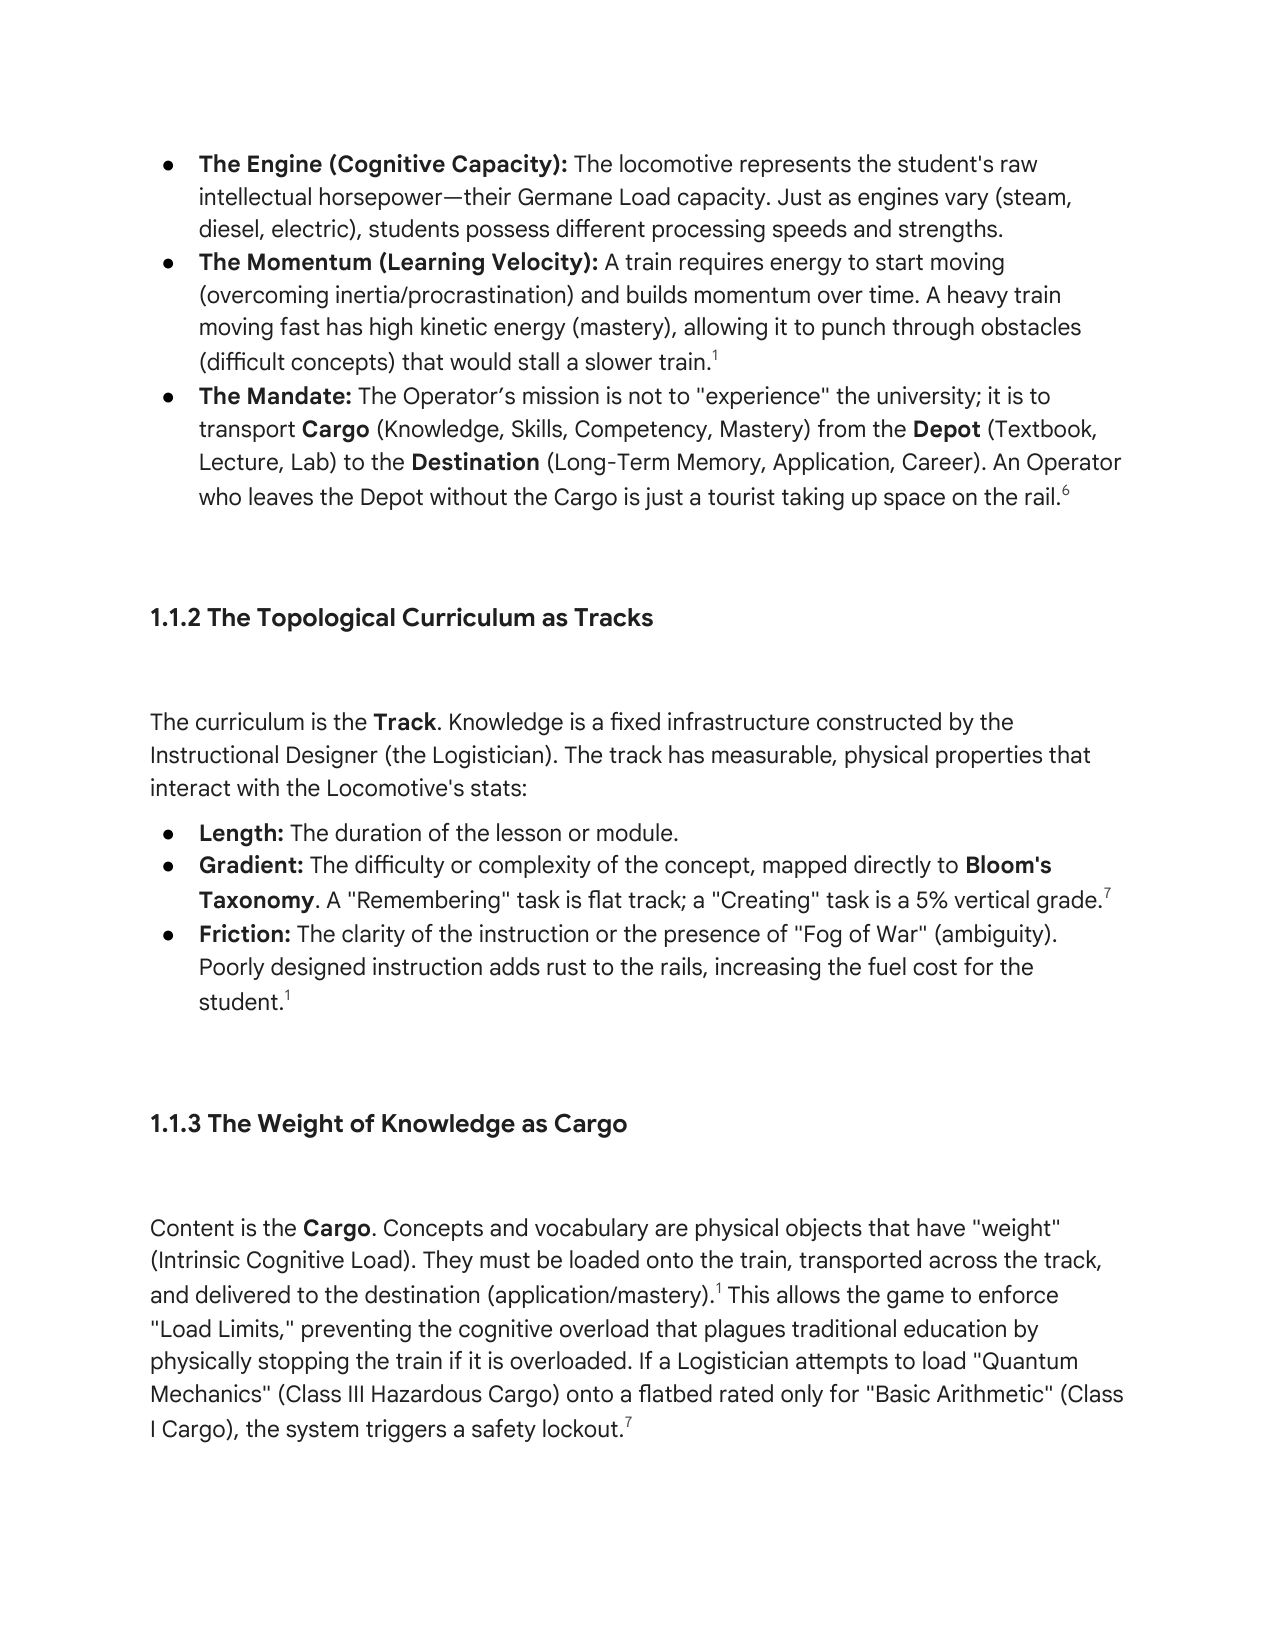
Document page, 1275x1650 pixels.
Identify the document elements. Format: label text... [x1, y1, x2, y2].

list The Engine (Cognitive Capacity): The locomotive represents the student's raw intellectual horsepower—their Germane Load capacity. Just as engines vary (steam, diesel, electric), students possess different processing speeds and strengths. [161, 150, 1125, 244]
text Content is the Cargo. Concepts and vocabulary are physical objects that have "weight" (Intrinsic Cognitive Load). They must be loaded onto the train, transported across the track, and delivered to the destination (application/mastery).1 This allows the game to enforce "Load Limits," preventing the cognitive overload that plagues traditional education by physically stopping the train if it is overloaded. If a Logistician attempts to load "Quantum Mechanics" (Class III Hazardous Cargo) onto a flatbed rated only for "Basic Arithmetic" (Class I Cargo), the system triggers a safety lockout.7 [150, 1214, 1125, 1445]
list The Mandate: The Operator’s mission is not to "experience" the university; it is to transport Cargo (Knowledge, Skills, Competency, Mastery) from the Depot (Textbook, Lecture, Lab) to the Destination (Long-Term Memory, Application, Career). An Operator who leaves the Depot without the Cargo is just a tourist taking up space on the rail.6 [161, 382, 1125, 512]
list Friction: The clarity of the instruction or the presence of "Fog of War" (ambiguity). Poorly designed instruction adds rust to the rails, increasing the fuel cost for the student.1 [161, 921, 1125, 1018]
list Length: The duration of the lesson or module. [161, 819, 1125, 848]
subtitle 1.1.2 The Topological Curriculum as Tracks [150, 602, 1125, 634]
subtitle 1.1.3 The Weight of Knowledge as Cargo [150, 1108, 1125, 1139]
list Gradient: The difficulty or complexity of the concept, mapped directly to Bloom's Taxonomy. A "Remembering" task is flat track; a "Creating" task is a 5% vertical grade.7 [161, 852, 1125, 916]
list The Momentum (Learning Velocity): A train requires energy to start moving (overcoming inertia/procrastination) and builds momentum over time. A heavy train moving fast has high kinetic energy (mastery), allowing it to punch through obstacles (difficult concepts) that would stall a slower train.1 [161, 248, 1125, 378]
text The curriculum is the Track. Knowledge is a fixed infrastructure constructed by the Instructional Designer (the Logistician). The track has measurable, physical properties that interact with the Locomotive's stats: [150, 708, 1125, 802]
